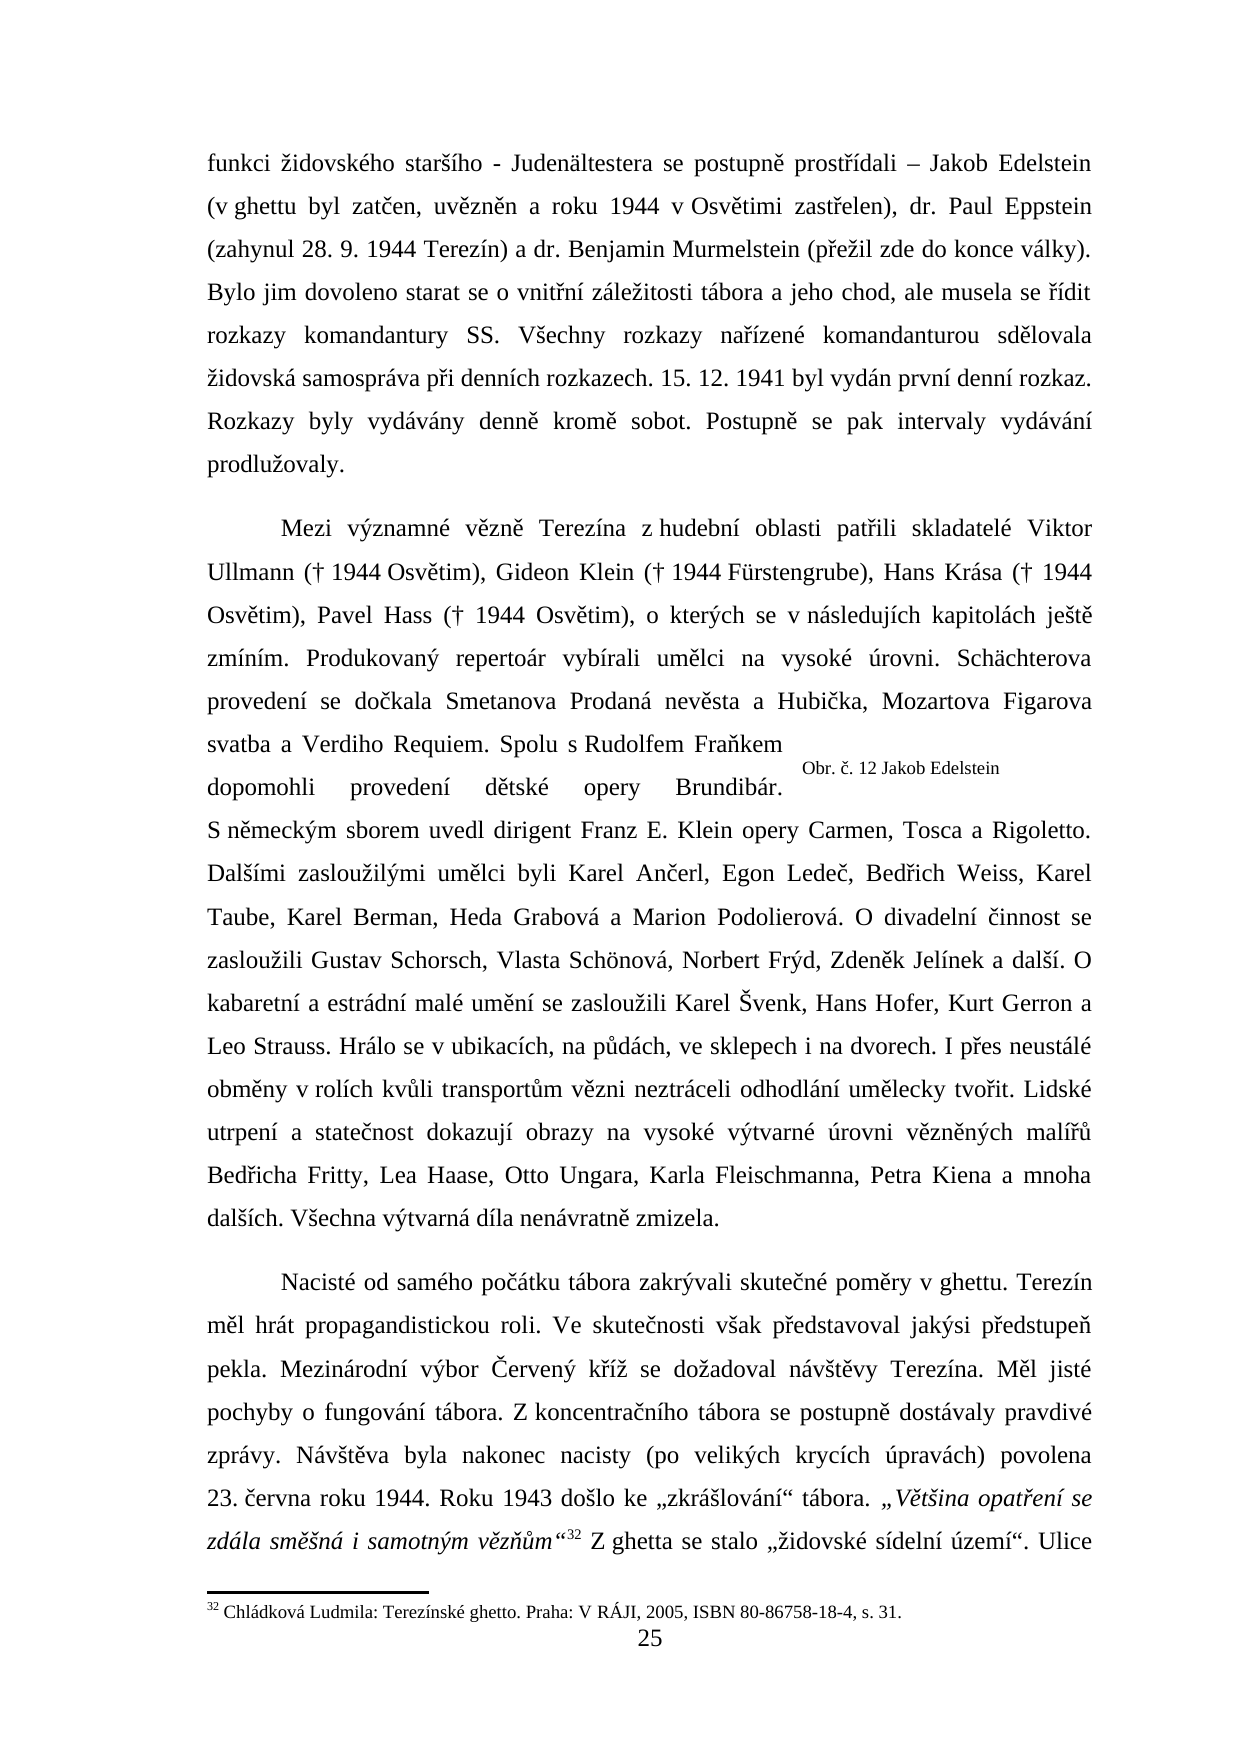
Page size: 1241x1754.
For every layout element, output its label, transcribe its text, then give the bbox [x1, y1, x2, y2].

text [207, 1267, 1092, 1555]
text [207, 148, 1092, 478]
text Mezi významné vězně Terezína z hudební oblasti patřili skladatelé Viktor Ullmann († 1944 Osvětim), Gideon Klein († 1944 Fürstengrube), Hans Krása († 1944 Osvětim), Pavel Hass († 1944 Osvětim), o kterých se v následujích kapitolách ještě zmíním. Produkovaný repertoár vybírali umělci na vysoké úrovni. Schächterova provedení se dočkala Smetanova Prodaná nevěsta a Hubička, Mozartova Figarova svatba a Verdiho Requiem. Spolu s Rudolfem Fraňkem dopomohli provedení dětské opery Brundibár. S německým sborem uvedl dirigent Franz E. Klein opery Carmen, Tosca a Rigoletto. Dalšími zasloužilými umělci byli Karel Ančerl, Egon Ledeč, Bedřich Weiss, Karel Taube, Karel Berman, Heda Grabová a Marion Podolierová. O divadelní činnost se zasloužili Gustav Schorsch, Vlasta Schönová, Norbert Frýd, Zdeněk Jelínek a další. O kabaretní a estrádní malé umění se zasloužili Karel Švenk, Hans Hofer, Kurt Gerron a Leo Strauss. Hrálo se v ubikacích, na půdách, ve sklepech i na dvorech. I přes neustálé obměny v rolích kvůli transportům vězni neztráceli odhodlání umělecky tvořit. Lidské utrpení a statečnost dokazují obrazy na vysoké výtvarné úrovni vězněných malířů Bedřicha Fritty, Lea Haase, Otto Ungara, Karla Fleischmanna, Petra Kiena a mnoha dalších. Všechna výtvarná díla nenávratně zmizela. [207, 513, 1092, 1232]
